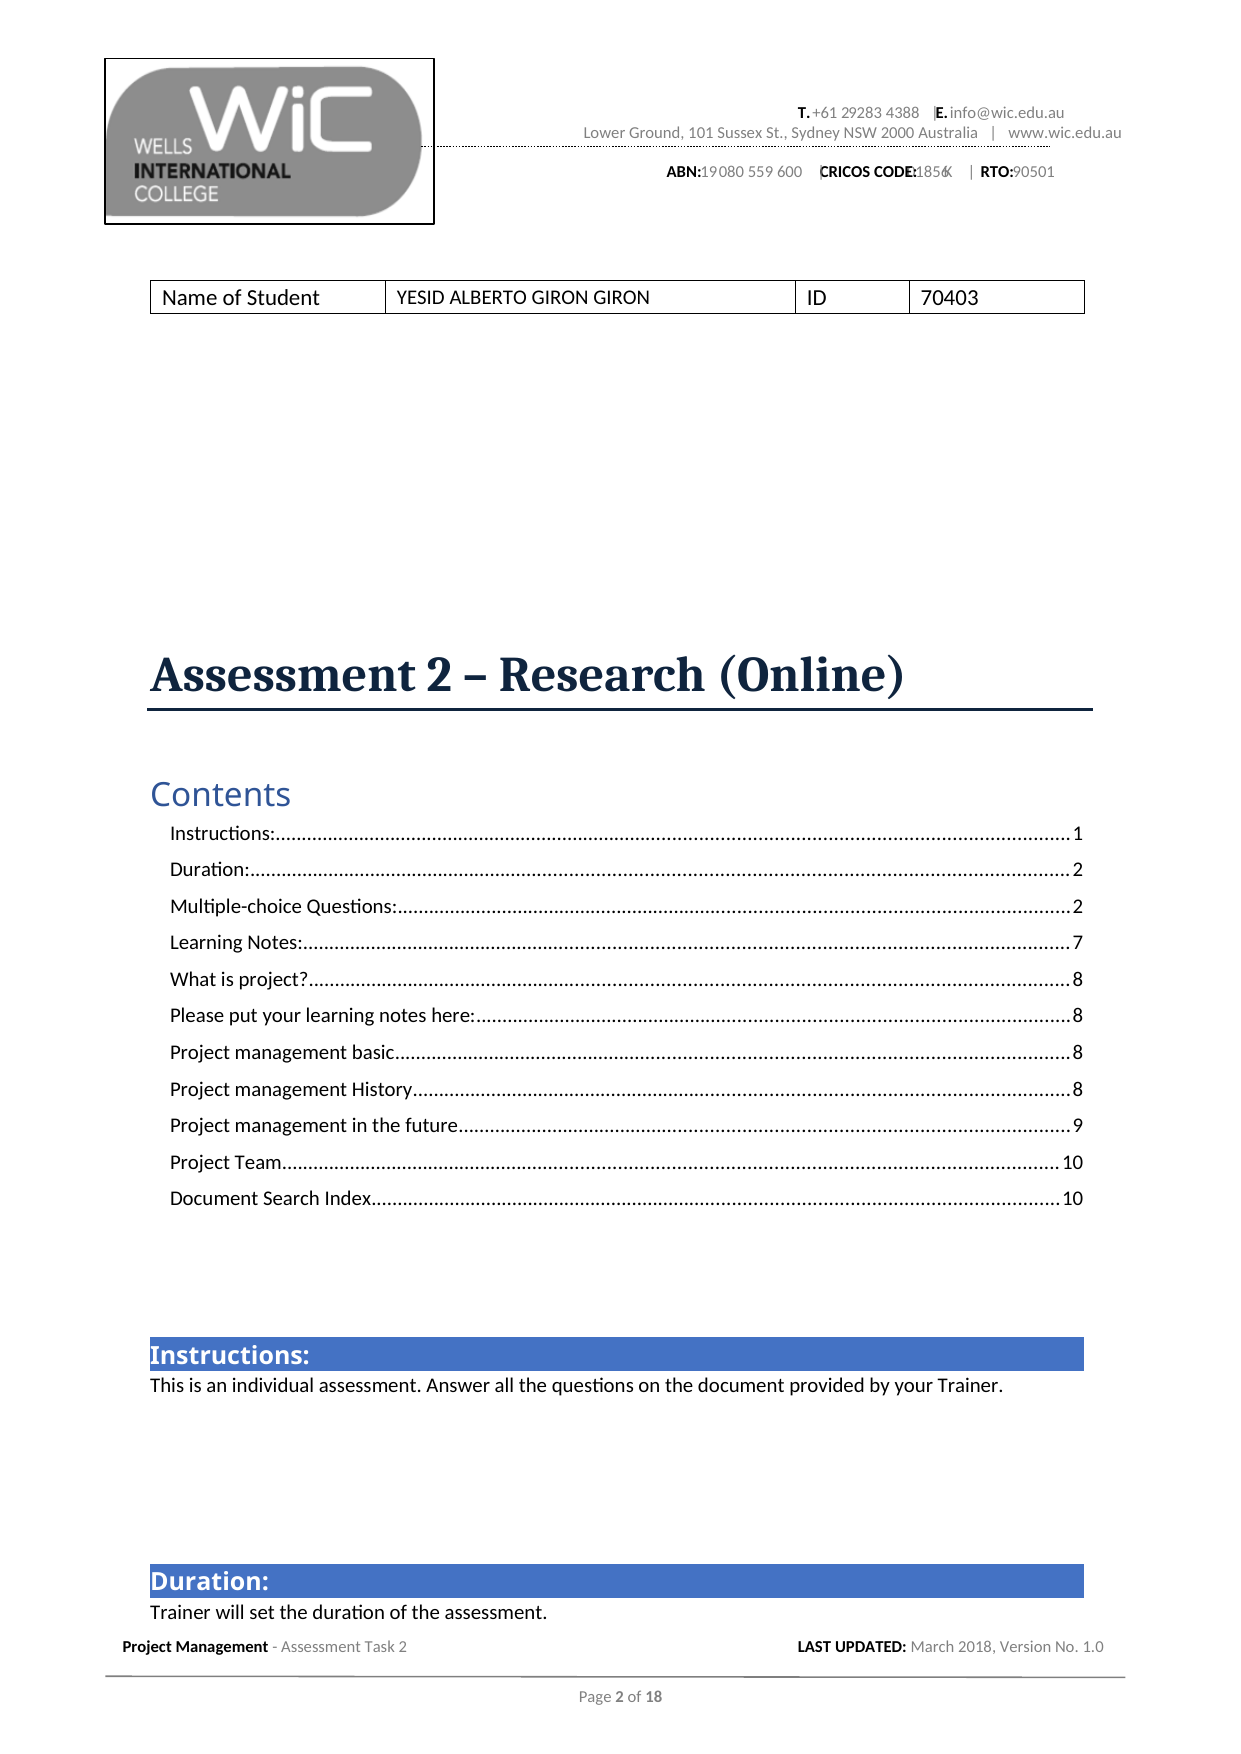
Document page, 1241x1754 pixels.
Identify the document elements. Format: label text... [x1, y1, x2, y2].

text Assessment 2 – Research (Online) [150, 646, 1084, 704]
picture [106, 59, 433, 223]
table_header ID [796, 281, 909, 313]
table_header 70403 [910, 281, 1084, 313]
subtitle Instructions: [150, 1337, 1084, 1371]
table_header YESID ALBERTO GIRON GIRON [386, 281, 795, 313]
subtitle Duration: [150, 1564, 1084, 1598]
table_header Name of Student [151, 281, 385, 313]
text This is an individual assessment. Answer all the questions on the document provided by your Trainer. [150, 1372, 1084, 1398]
text Trainer will set the duration of the assessment. [150, 1599, 1084, 1624]
